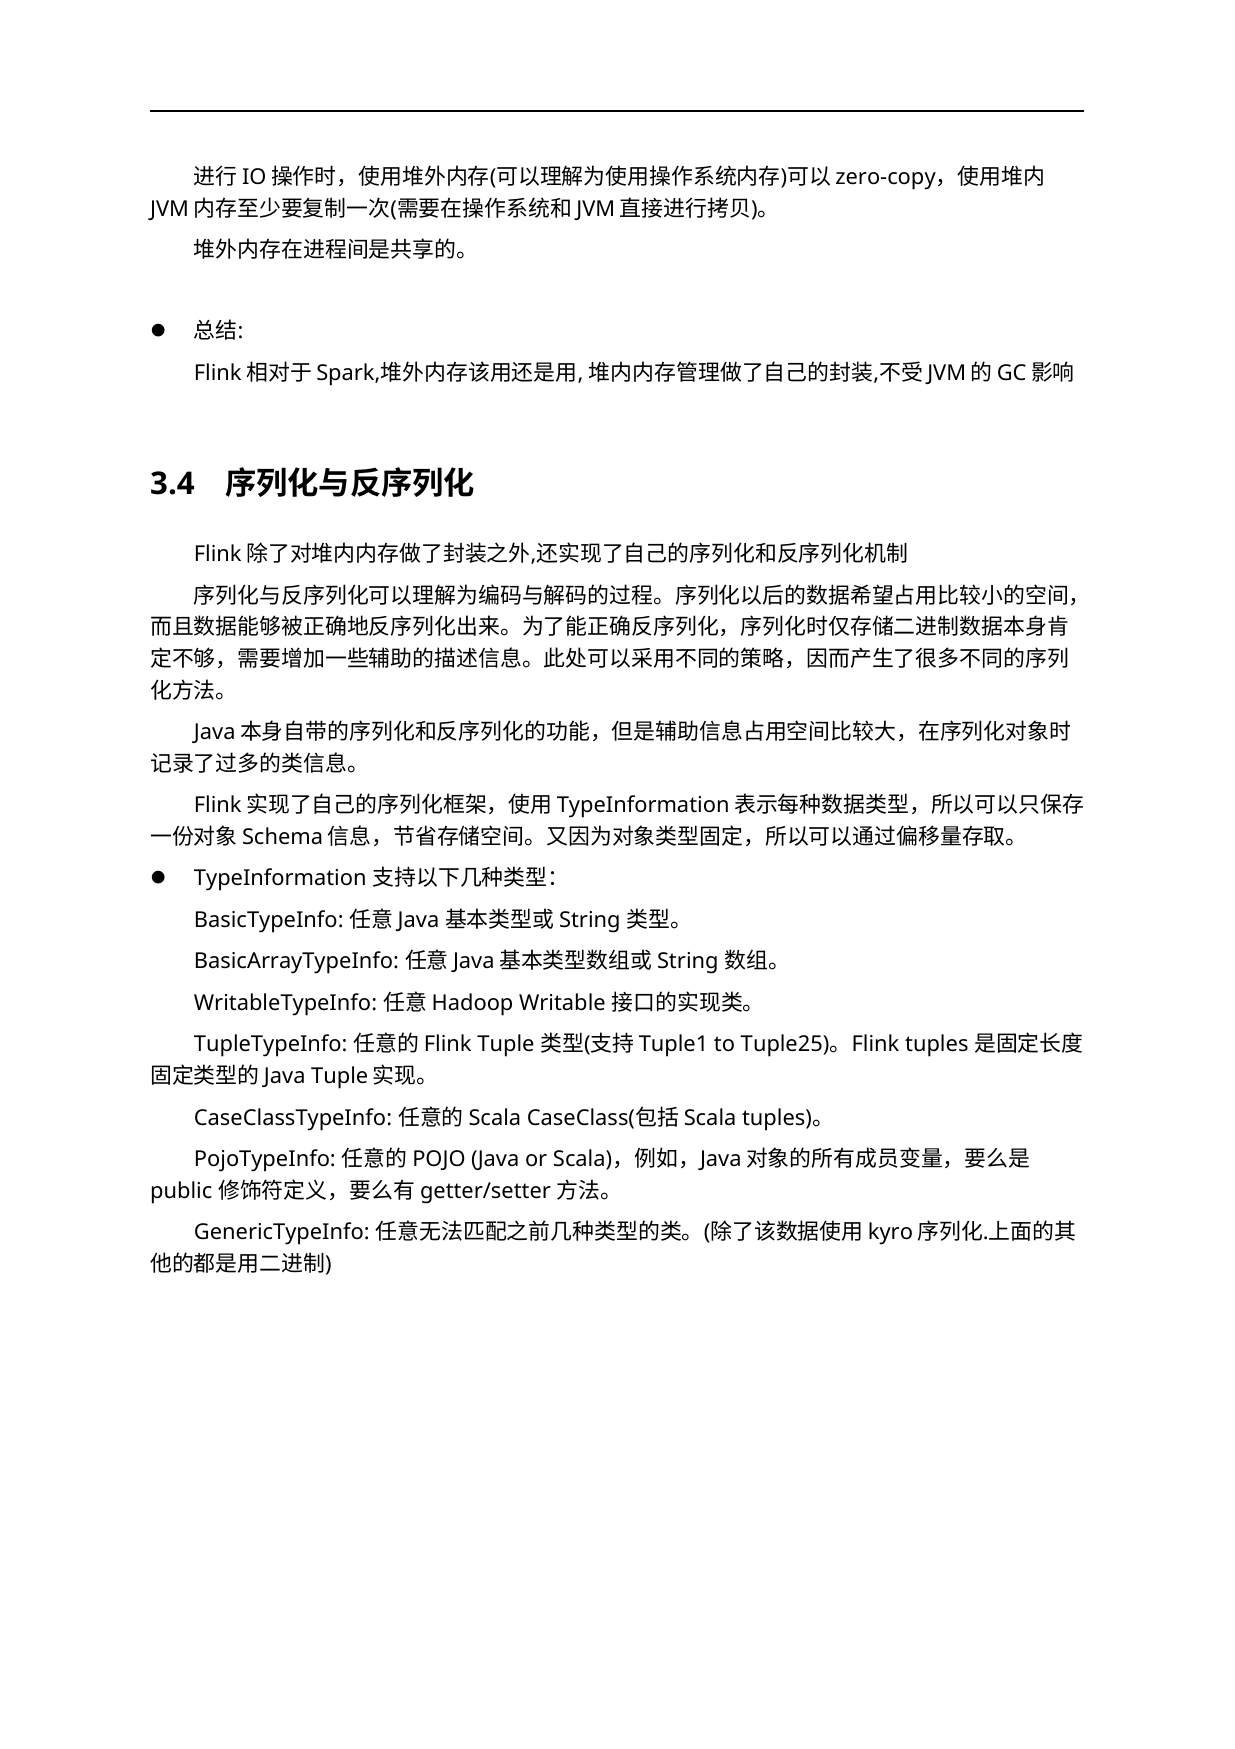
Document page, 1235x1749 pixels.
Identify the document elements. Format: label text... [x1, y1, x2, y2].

text Java本身自带的序列化和反序列化的功能，但是辅助信息占用空间比较大，在序列化对象时记录了过多的类信息。 [150, 714, 1084, 777]
list 总结: [150, 313, 1084, 345]
text WritableTypeInfo: 任意 Hadoop Writable 接口的实现类。 [150, 985, 1084, 1017]
text Flink除了对堆内内存做了封装之外,还实现了自己的序列化和反序列化机制 [150, 536, 1084, 568]
text TupleTypeInfo: 任意的 Flink Tuple 类型(支持Tuple1 to Tuple25)。Flink tuples 是固定长度固定类型的Java Tuple实现。 [150, 1026, 1084, 1090]
text Flink实现了自己的序列化框架，使用TypeInformation表示每种数据类型，所以可以只保存一份对象Schema信息，节省存储空间。又因为对象类型固定，所以可以通过偏移量存取。 [150, 787, 1084, 851]
text 堆外内存在进程间是共享的。 [150, 232, 1084, 264]
text 序列化与反序列化可以理解为编码与解码的过程。序列化以后的数据希望占用比较小的空间，而且数据能够被正确地反序列化出来。为了能正确反序列化，序列化时仅存储二进制数据本身肯定不够，需要增加一些辅助的描述信息。此处可以采用不同的策略，因而产生了很多不同的序列化方法。 [150, 578, 1084, 704]
text GenericTypeInfo: 任意无法匹配之前几种类型的类。(除了该数据使用kyro序列化.上面的其他的都是用二进制) [150, 1214, 1084, 1278]
subtitle 序列化与反序列化 [150, 458, 1084, 504]
text CaseClassTypeInfo: 任意的 Scala CaseClass(包括 Scala tuples)。 [150, 1099, 1084, 1131]
text PojoTypeInfo: 任意的 POJO (Java or Scala)，例如，Java对象的所有成员变量，要么是 public 修饰符定义，要么有 getter/setter 方法。 [150, 1141, 1084, 1204]
text BasicArrayTypeInfo: 任意Java基本类型数组或 String 数组。 [150, 943, 1084, 975]
text 进行IO操作时，使用堆外内存(可以理解为使用操作系统内存)可以zero-copy，使用堆内JVM内存至少要复制一次(需要在操作系统和JVM直接进行拷贝)。 [150, 159, 1084, 223]
list TypeInformation 支持以下几种类型： [150, 860, 1084, 892]
text Flink相对于Spark,堆外内存该用还是用, 堆内内存管理做了自己的封装,不受JVM的GC影响 [150, 354, 1084, 386]
text BasicTypeInfo: 任意Java 基本类型或 String 类型。 [150, 902, 1084, 934]
